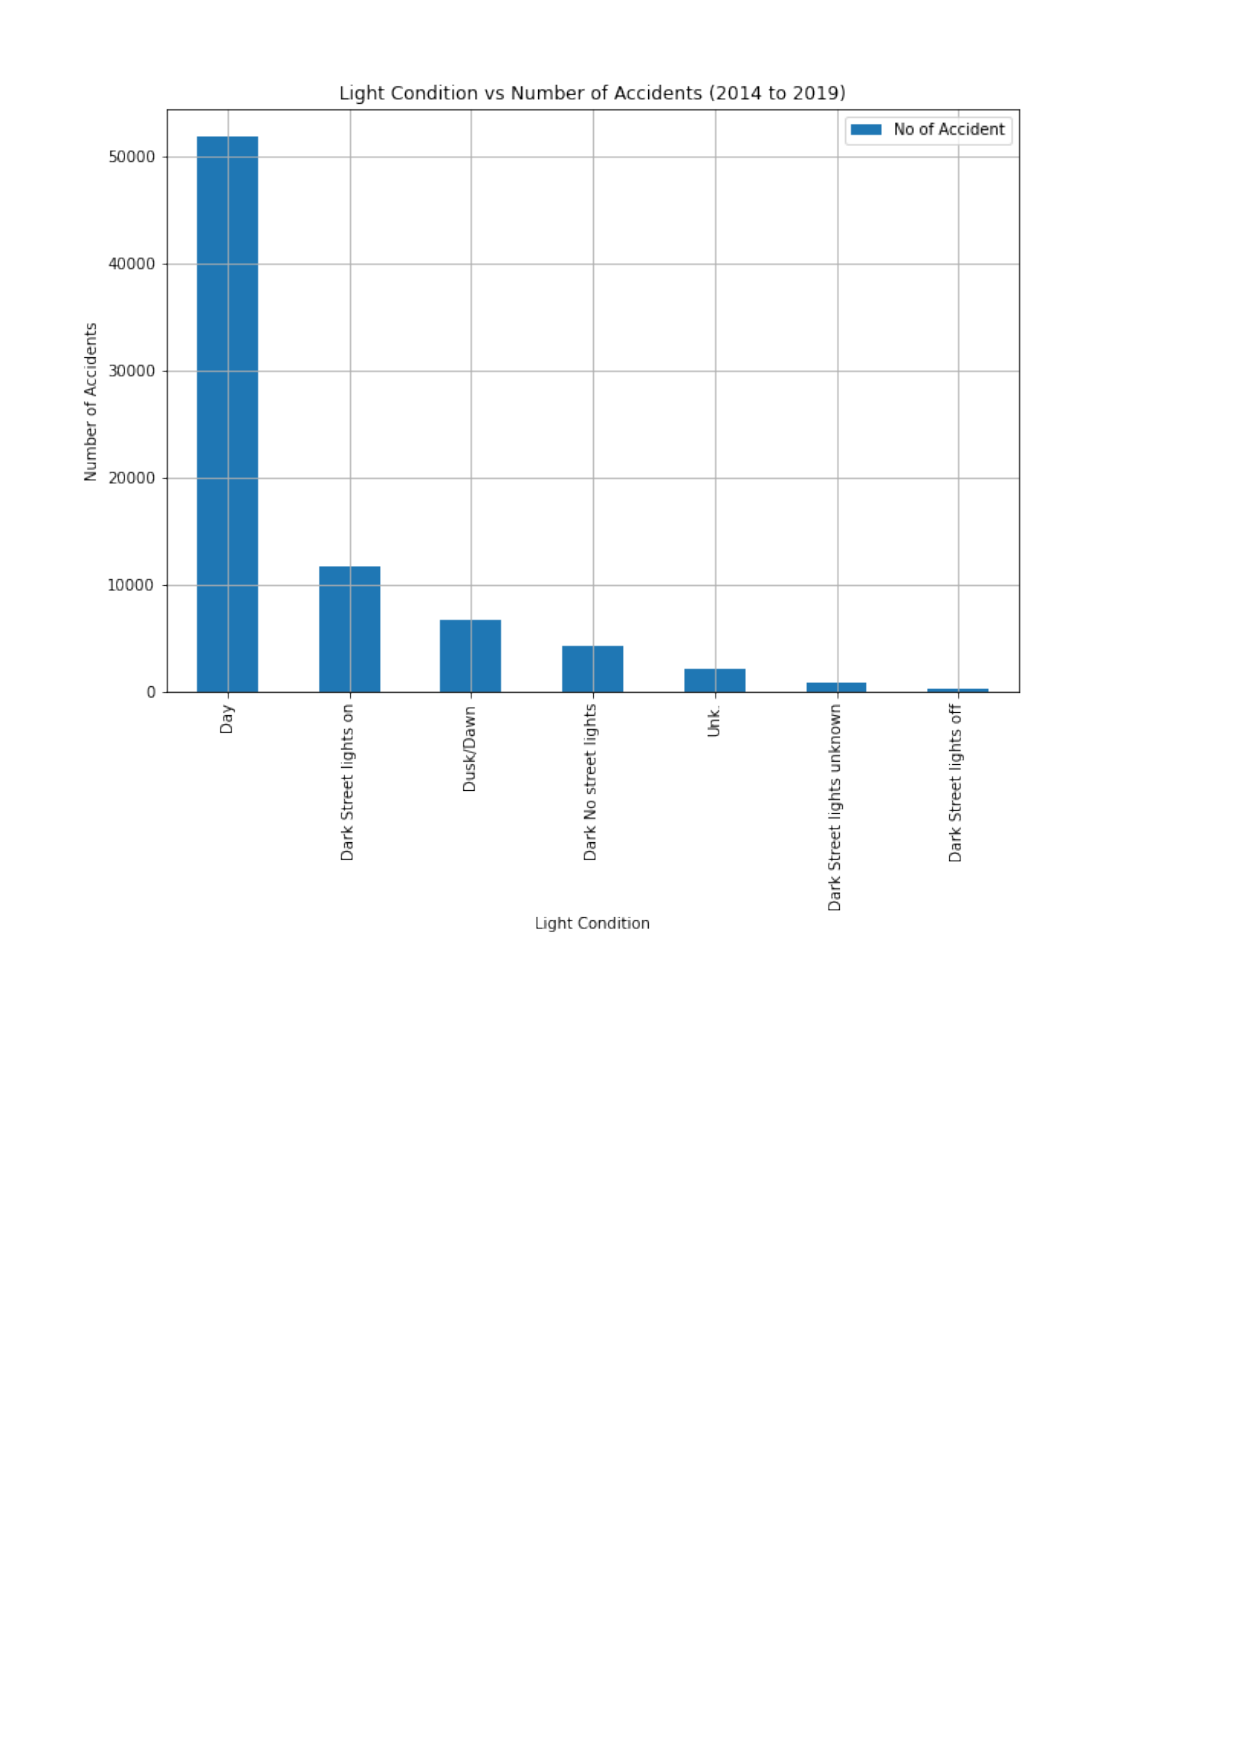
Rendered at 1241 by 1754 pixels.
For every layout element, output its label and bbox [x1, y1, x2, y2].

picture [75, 75, 1030, 943]
